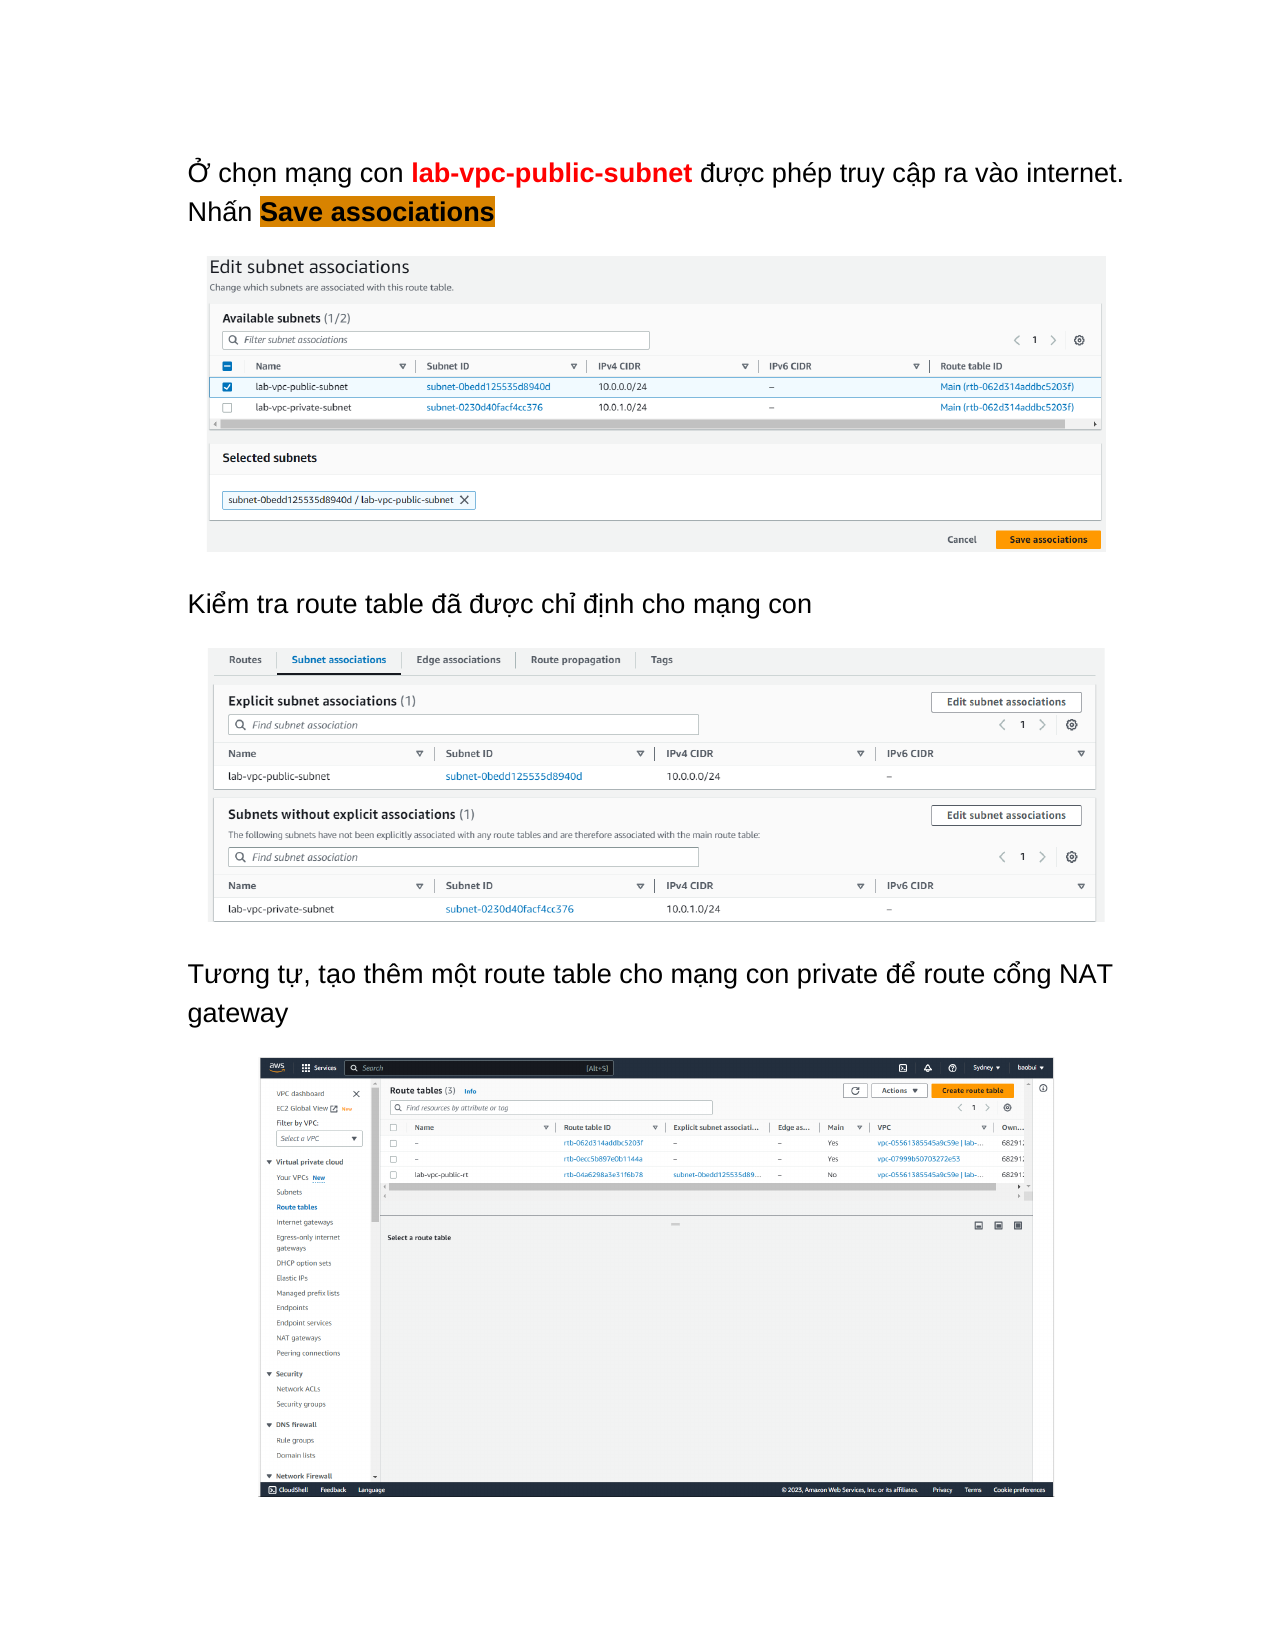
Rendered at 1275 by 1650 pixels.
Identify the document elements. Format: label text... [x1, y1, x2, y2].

text Ở chọn mạng con lab-vpc-public-subnet được phép truy cập ra vào internet. Nhấn Save associations [187, 150, 1125, 227]
text Tương tự, tạo thêm một route table cho mạng con private để route cổng NAT gateway [187, 950, 1125, 1028]
picture [206, 256, 1106, 552]
picture [207, 648, 1105, 922]
picture [258, 1057, 1055, 1497]
text Kiểm tra route table đã được chỉ định cho mạng con [187, 581, 1125, 619]
